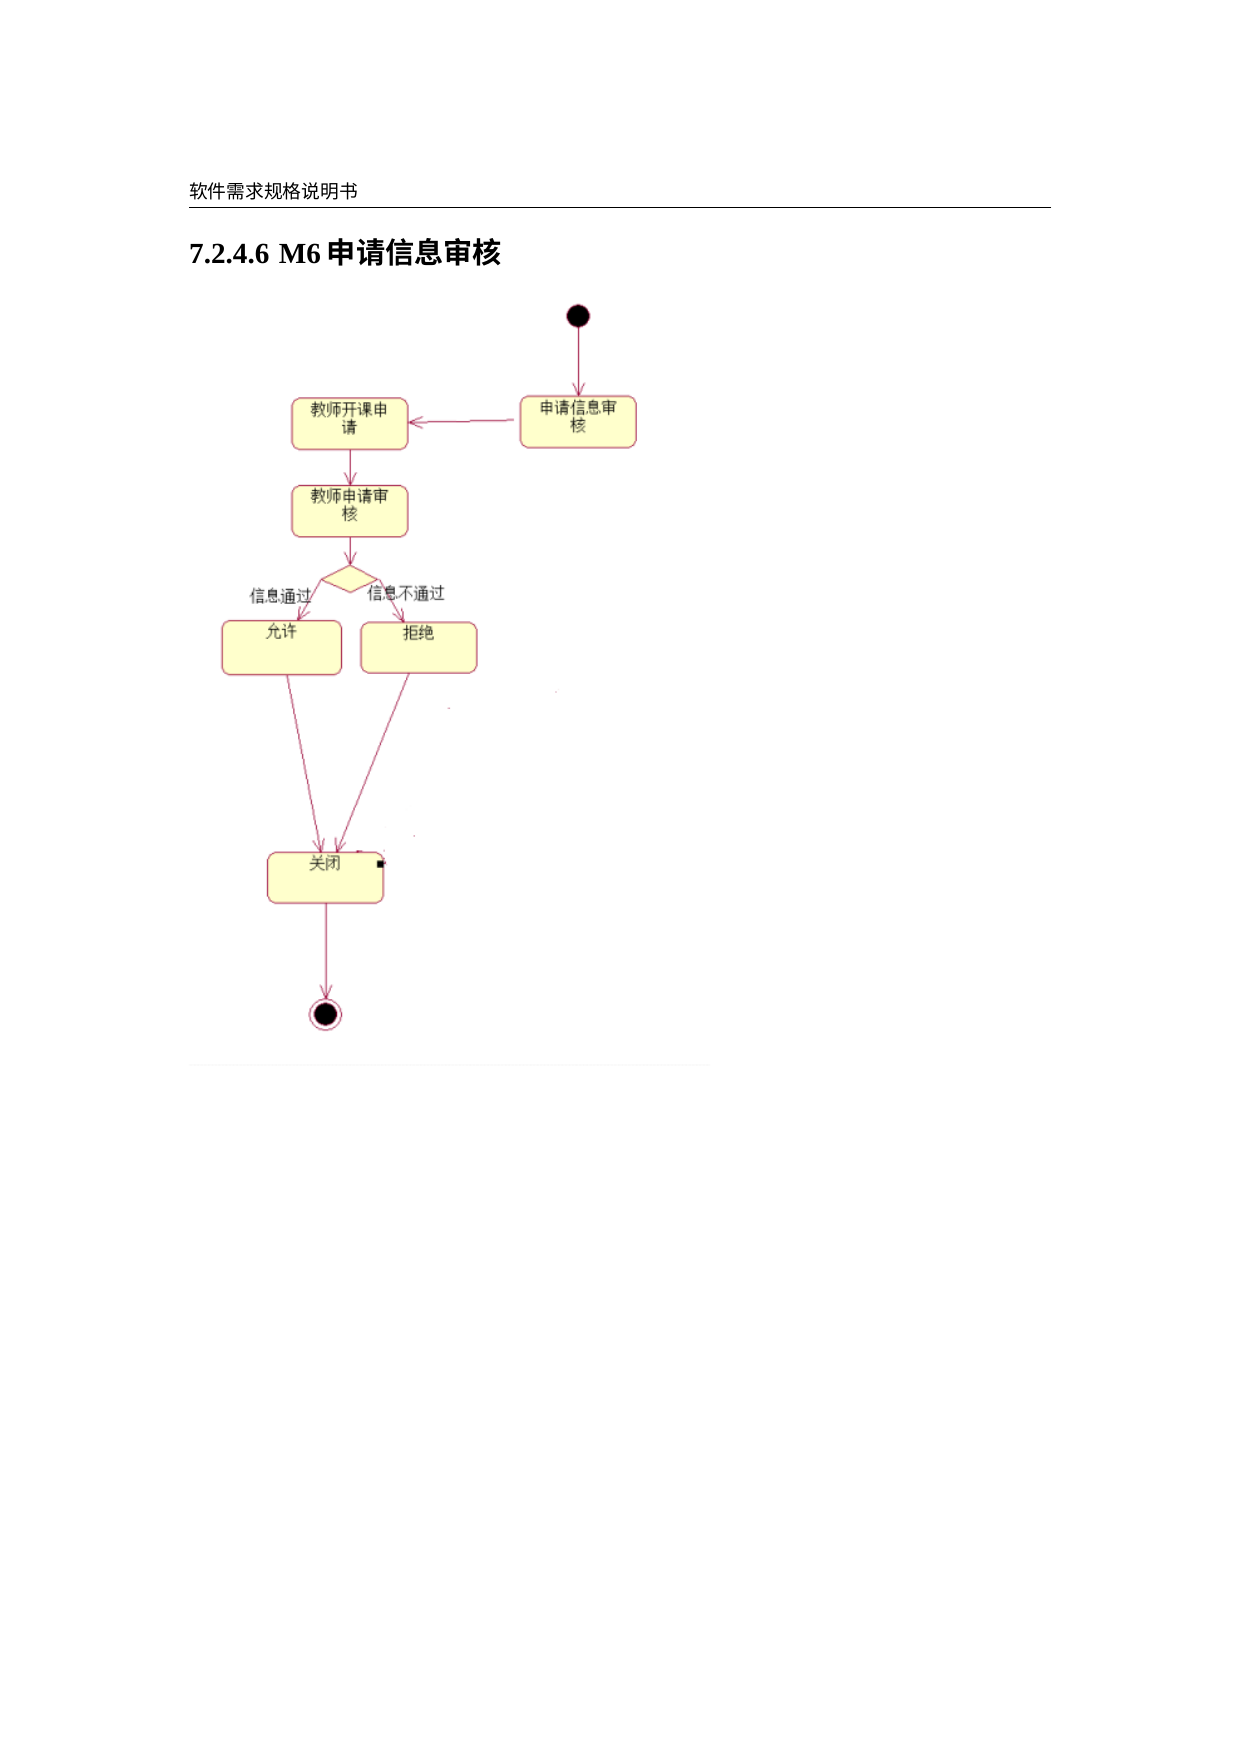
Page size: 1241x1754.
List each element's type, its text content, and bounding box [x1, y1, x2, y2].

subtitle M6申请信息审核 [189, 229, 1051, 272]
picture [188, 271, 711, 1082]
